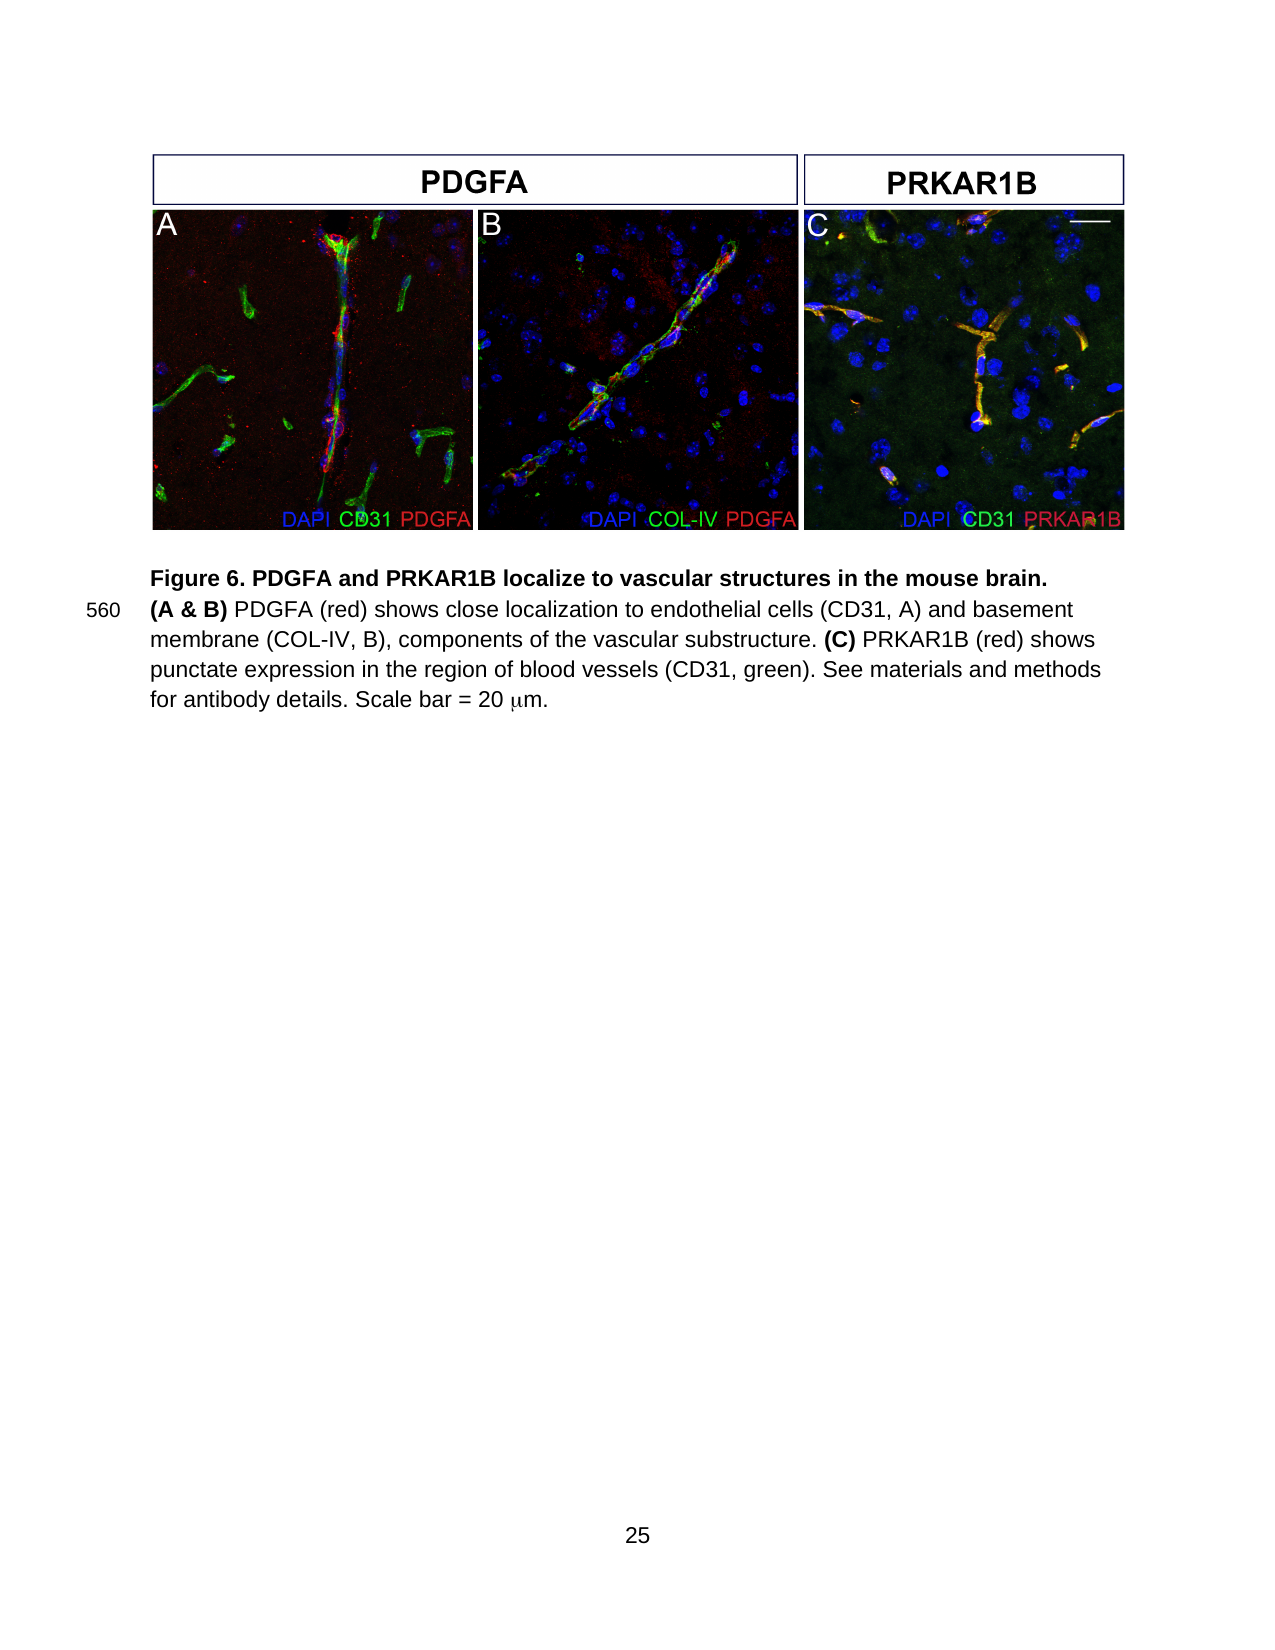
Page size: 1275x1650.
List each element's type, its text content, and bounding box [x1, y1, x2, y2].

text Figure 6. PDGFA and PRKAR1B localize to vascular structures in the mouse brain. [150, 565, 1125, 592]
picture [150, 150, 1125, 532]
text (A & B) PDGFA (red) shows close localization to endothelial cells (CD31, A) and basement membrane (COL-IV, B), components of the vascular substructure. (C) PRKAR1B (red) shows punctate expression in the region of blood vessels (CD31, green). See materials and methods for antibody details. Scale bar = 20 m. [150, 596, 1125, 713]
